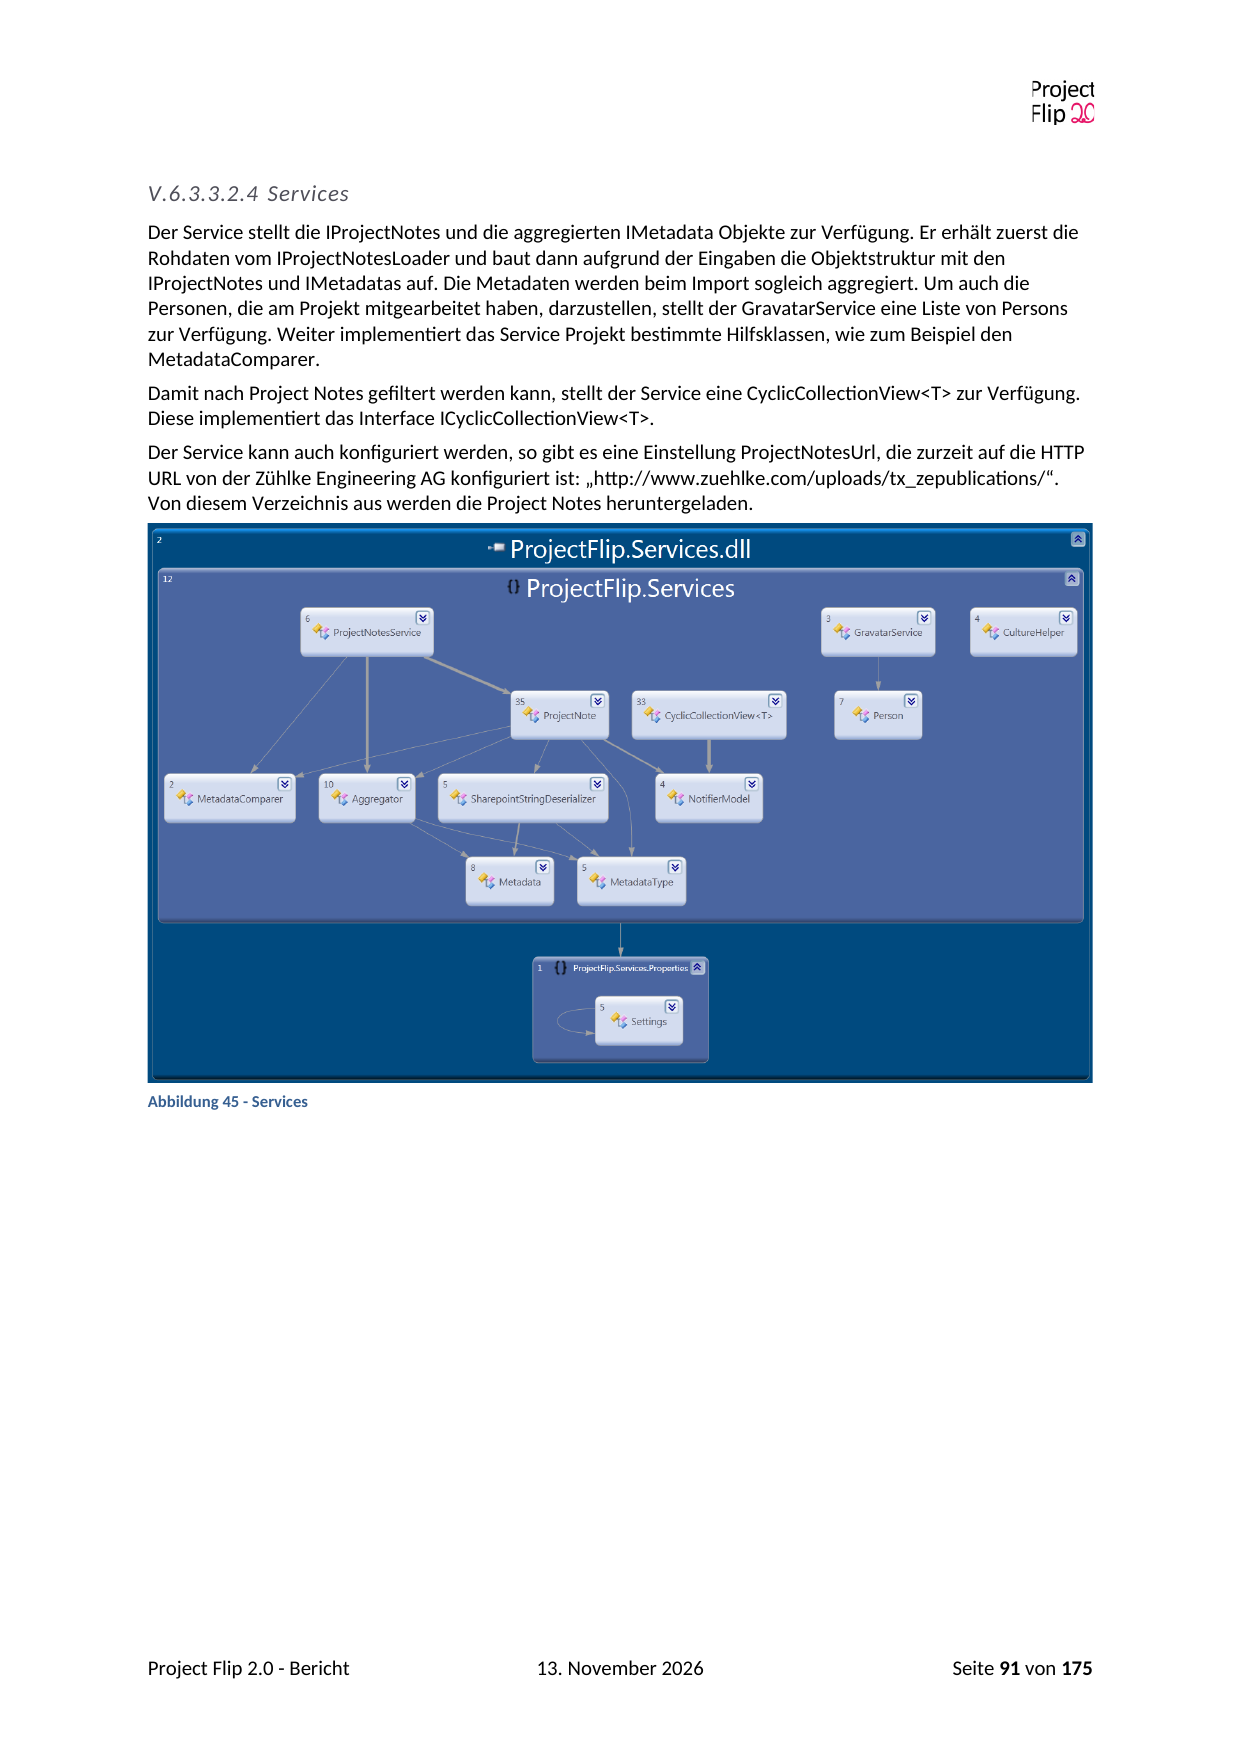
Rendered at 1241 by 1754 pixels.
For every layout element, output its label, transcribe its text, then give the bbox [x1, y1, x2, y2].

subtitle Services [148, 179, 1093, 207]
picture [1081, 79, 1097, 124]
text Der Service stellt die IProjectNotes und die aggregierten IMetadata Objekte zur Verfügung. Er erhält zuerst die Rohdaten vom IProjectNotesLoader und baut dann aufgrund der Eingaben die Objektstruktur mit den IProjectNotes und IMetadatas auf. Die Metadaten werden beim Import sogleich aggregiert. Um auch die Personen, die am Projekt mitgearbeitet haben, darzustellen, stellt der GravatarService eine Liste von Persons zur Verfügung. Weiter implementiert das Service Projekt bestimmte Hilfsklassen, wie zum Beispiel den MetadataComparer. [148, 219, 1093, 372]
picture [147, 523, 1093, 1083]
text Damit nach Project Notes gefiltert werden kann, stellt der Service eine CyclicCollectionView<T> zur Verfügung. Diese implementiert das Interface ICyclicCollectionView<T>. [148, 380, 1093, 431]
text Der Service kann auch konfiguriert werden, so gibt es eine Einstellung ProjectNotesUrl, die zurzeit auf die HTTP URL von der Zühlke Engineering AG konfiguriert ist: „http://www.zuehlke.com/uploads/tx_zepublications/“. Von diesem Verzeichnis aus werden die Project Notes heruntergeladen. [148, 439, 1093, 516]
